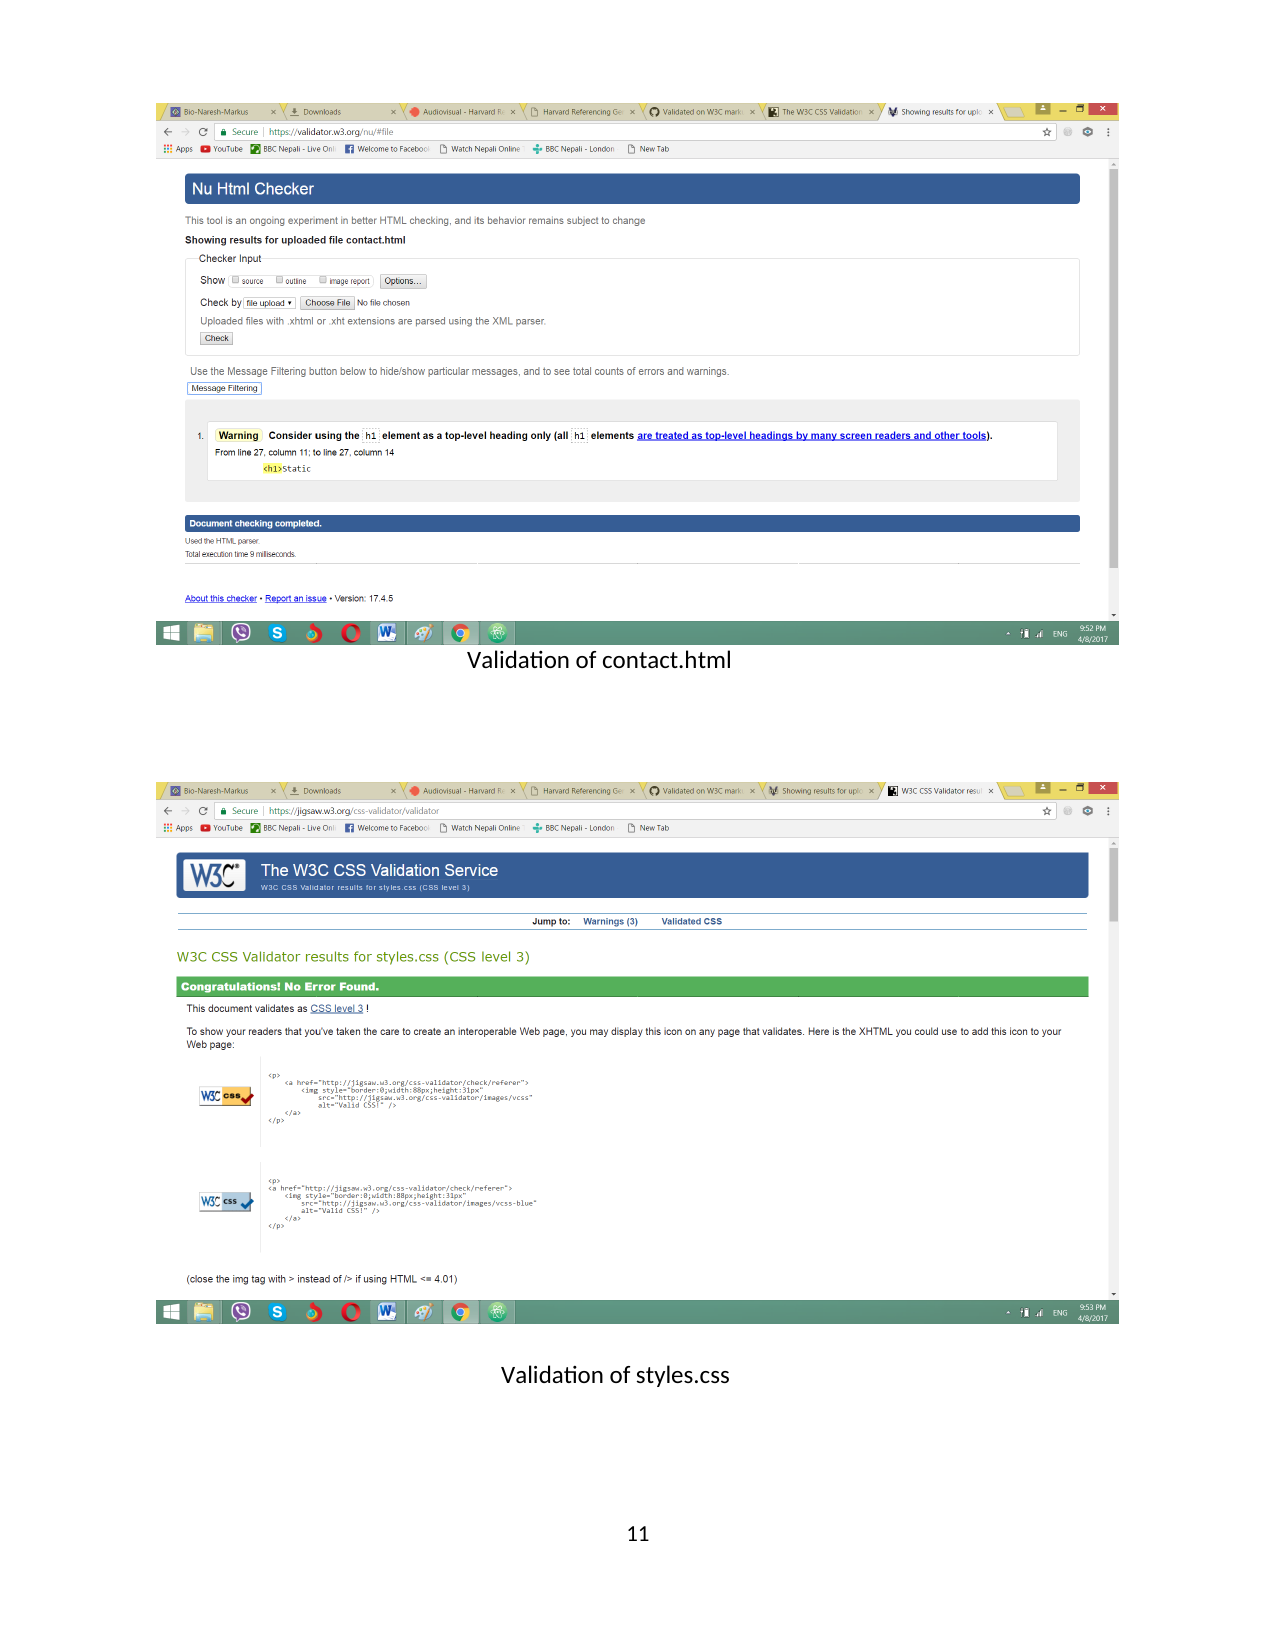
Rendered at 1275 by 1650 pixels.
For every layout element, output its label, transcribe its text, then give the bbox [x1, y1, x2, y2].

text Validation of styles.css [156, 1359, 1119, 1390]
picture [156, 782, 1119, 1324]
picture [156, 103, 1119, 645]
text Validation of contact.html [156, 645, 1119, 675]
